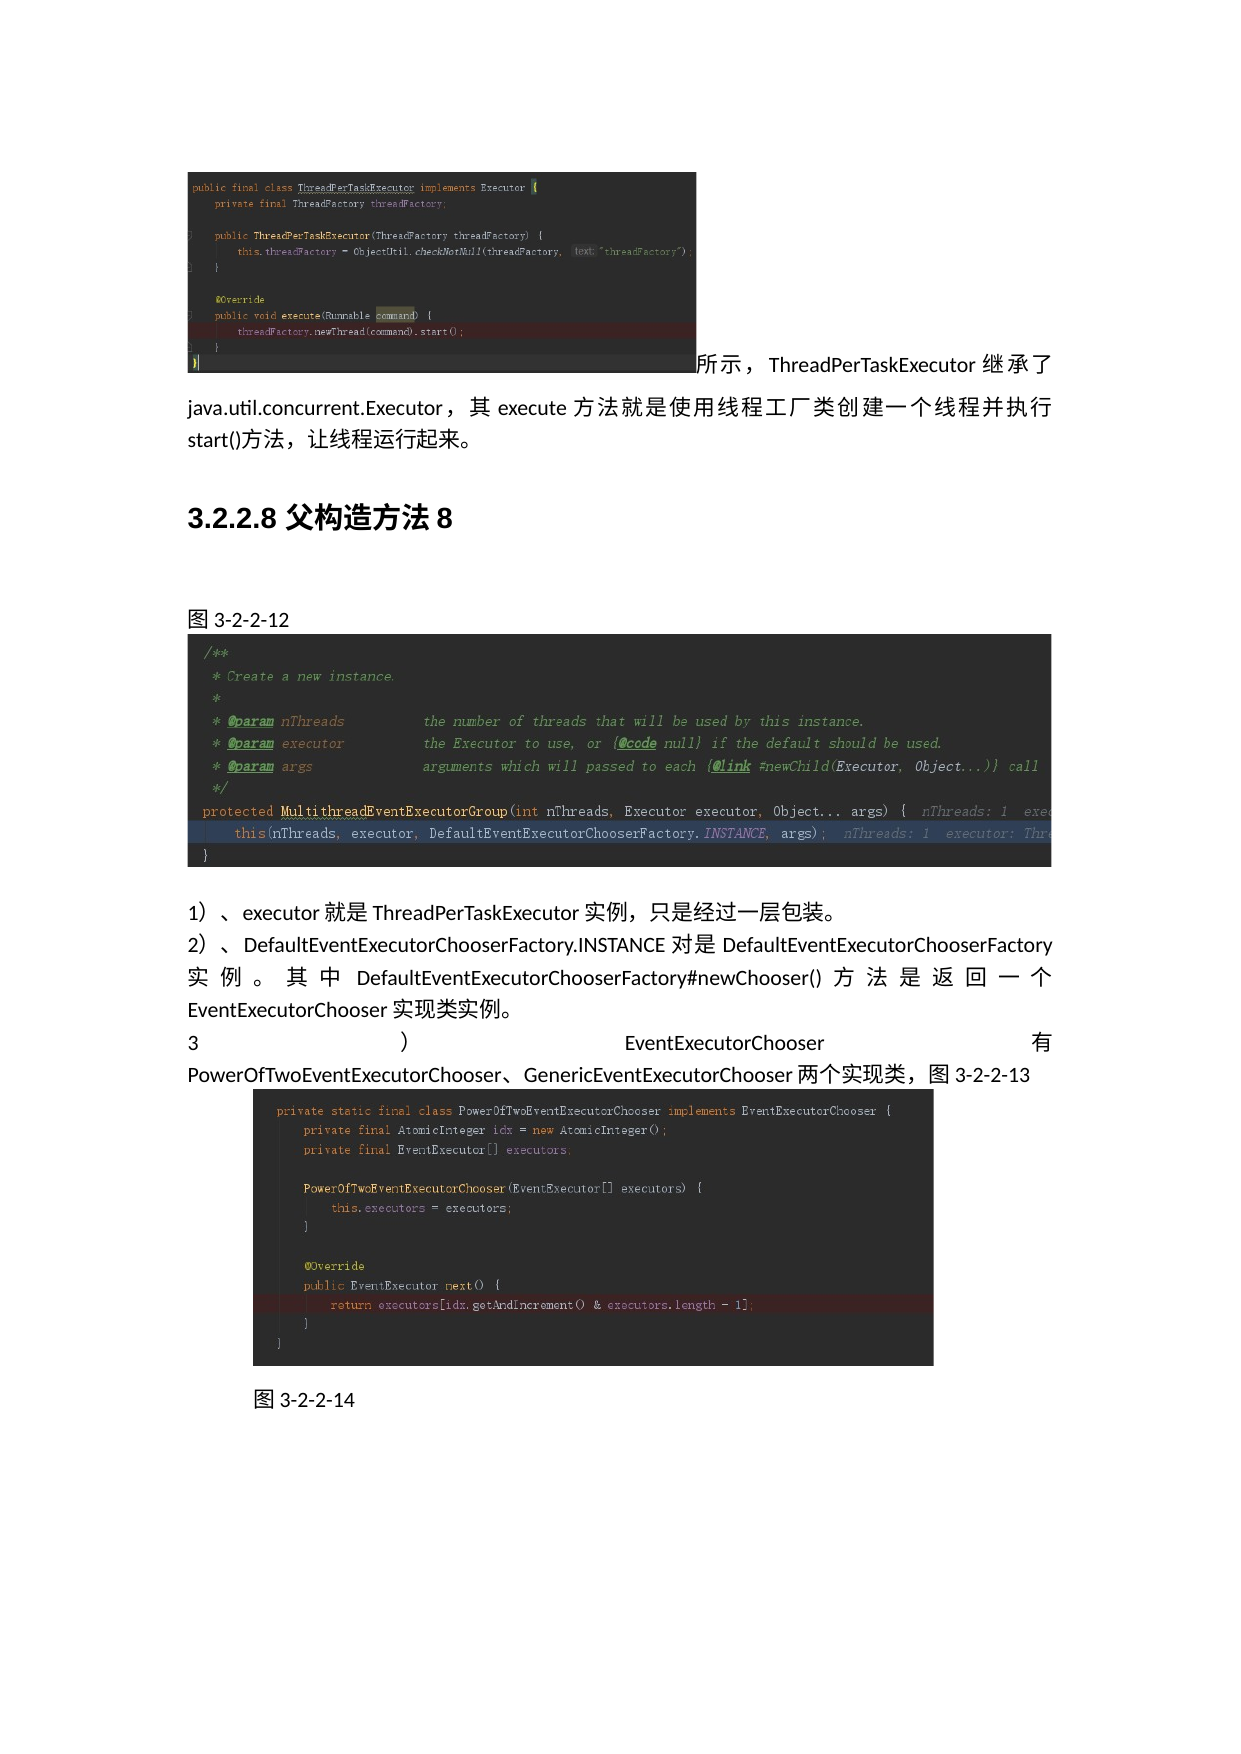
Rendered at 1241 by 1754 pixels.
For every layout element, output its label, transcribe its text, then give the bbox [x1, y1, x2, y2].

picture [187, 172, 697, 373]
list 图3-2-2-14 [187, 1382, 1053, 1414]
list 、DefaultEventExecutorChooserFactory.INSTANCE对是DefaultEventExecutorChooserFactory实例。其中DefaultEventExecutorChooserFactory#newChooser()方法是返回一个EventExecutorChooser实现类实例。 [187, 927, 1053, 1024]
text 图3-2-2-12 [187, 602, 1053, 634]
list 、executor就是ThreadPerTaskExecutor实例，只是经过一层包装。 [187, 894, 1053, 927]
subtitle 3.2.2.8 父构造方法8 [187, 484, 1053, 549]
text 3）EventExecutorChooser有PowerOfTwoEventExecutorChooser、GenericEventExecutorChooser两个实现类，图3-2-2-13 [187, 1024, 1053, 1089]
picture [253, 1089, 934, 1366]
picture [187, 634, 1052, 867]
